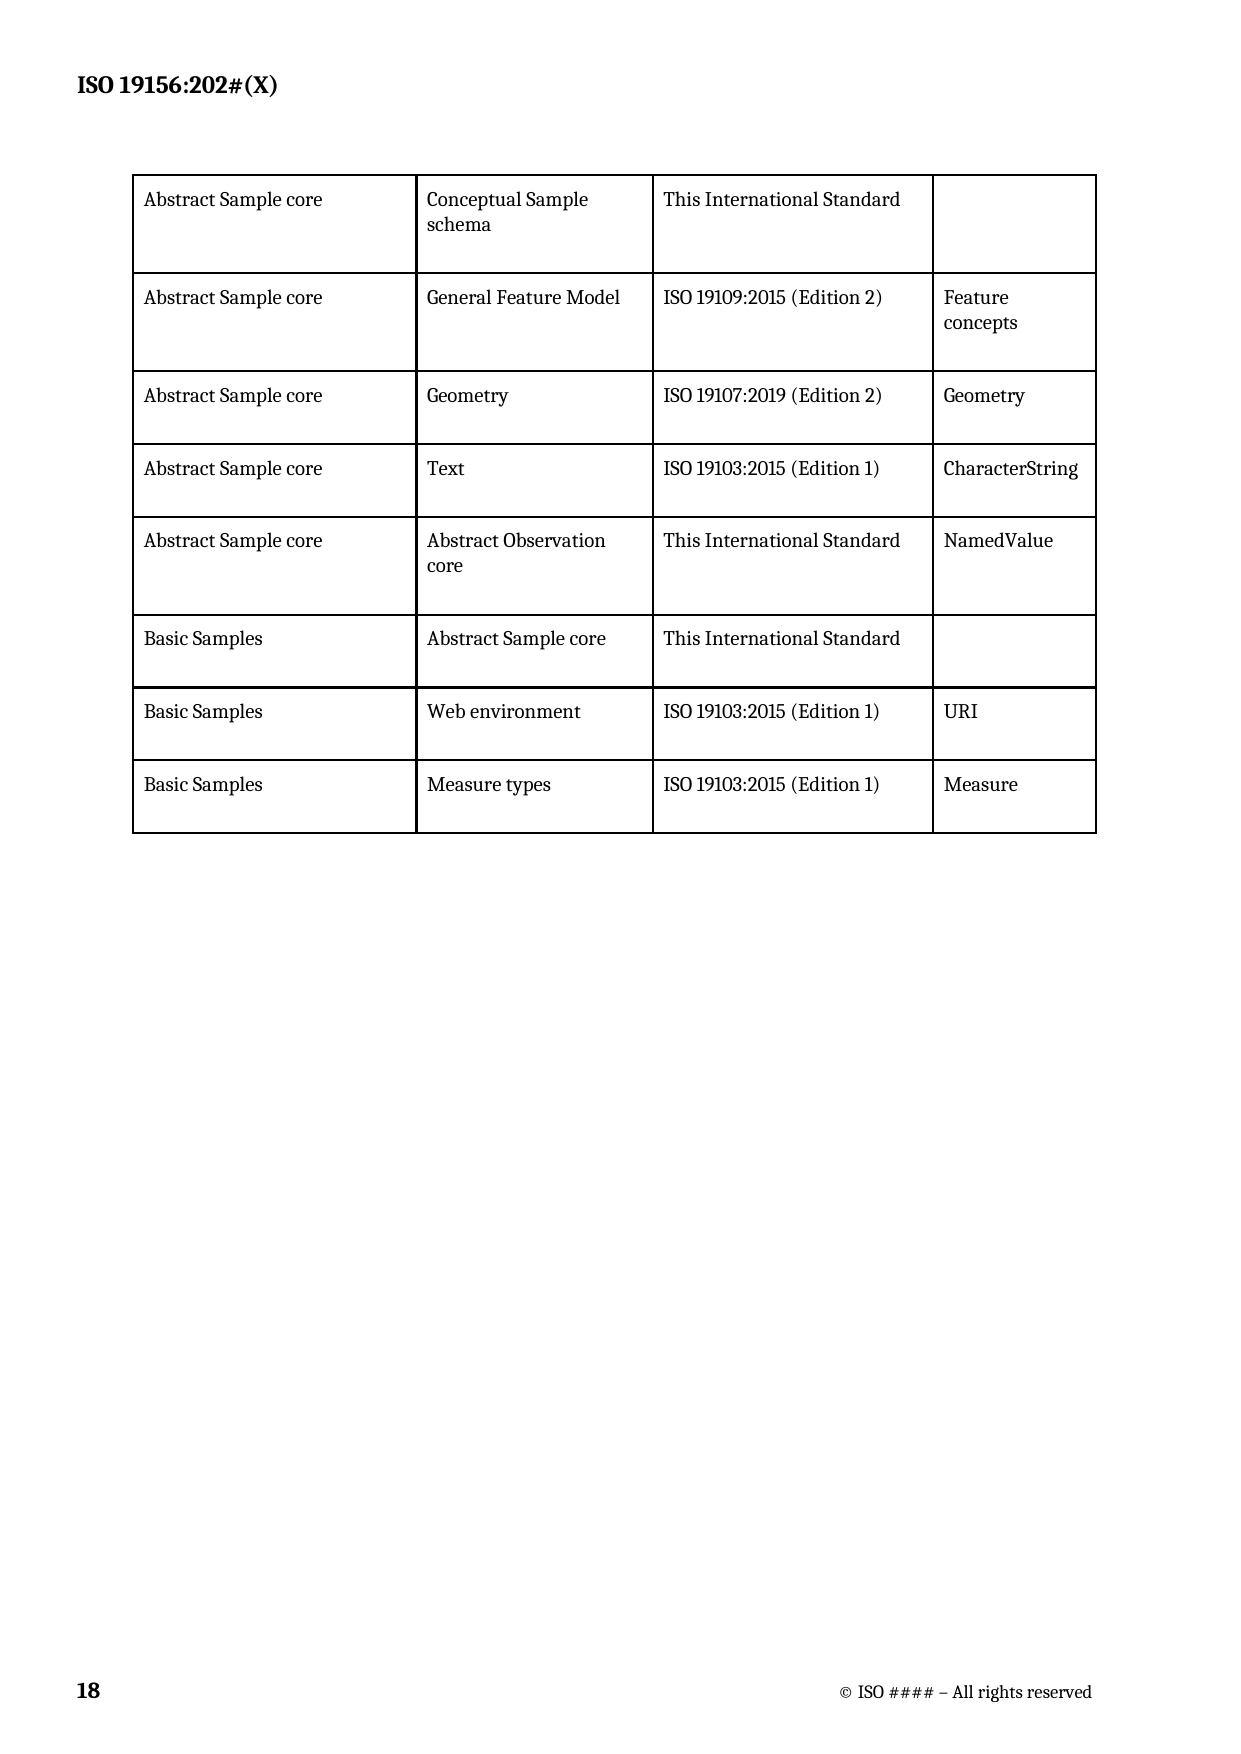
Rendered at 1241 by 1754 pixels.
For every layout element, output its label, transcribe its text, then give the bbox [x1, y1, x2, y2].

table_cell ISO 19107:2019 (Edition 2) [654, 372, 932, 443]
table_cell This International Standard [654, 616, 932, 686]
table_cell Abstract Sample core [134, 274, 415, 370]
table_cell URI [934, 689, 1095, 759]
table_cell This International Standard [654, 176, 932, 272]
table_cell NamedValue [934, 518, 1095, 613]
table_cell Conceptual Sample schema [418, 176, 652, 272]
table_cell Basic Samples [134, 616, 415, 686]
table_cell Geometry [934, 372, 1095, 443]
table_cell [934, 616, 1095, 686]
table_cell Abstract Sample core [134, 518, 415, 613]
table_cell Web environment [418, 689, 652, 759]
table_cell Abstract Sample core [134, 445, 415, 516]
table_cell ISO 19103:2015 (Edition 1) [654, 445, 932, 516]
table_cell Basic Samples [134, 761, 415, 832]
table_cell Abstract Sample core [418, 616, 652, 686]
table_cell Measure [934, 761, 1095, 832]
table_cell Basic Samples [134, 689, 415, 759]
table_cell ISO 19103:2015 (Edition 1) [654, 689, 932, 759]
table_cell [934, 176, 1095, 272]
table_cell Feature concepts [934, 274, 1095, 370]
table_cell This International Standard [654, 518, 932, 613]
table_cell Text [418, 445, 652, 516]
table_cell ISO 19103:2015 (Edition 1) [654, 761, 932, 832]
table_cell ISO 19109:2015 (Edition 2) [654, 274, 932, 370]
table_cell CharacterString [934, 445, 1095, 516]
table_cell Abstract Observation core [418, 518, 652, 613]
table_cell Measure types [418, 761, 652, 832]
table_cell Geometry [418, 372, 652, 443]
table_cell Abstract Sample core [134, 372, 415, 443]
table_cell Abstract Sample core [134, 176, 415, 272]
table_cell General Feature Model [418, 274, 652, 370]
